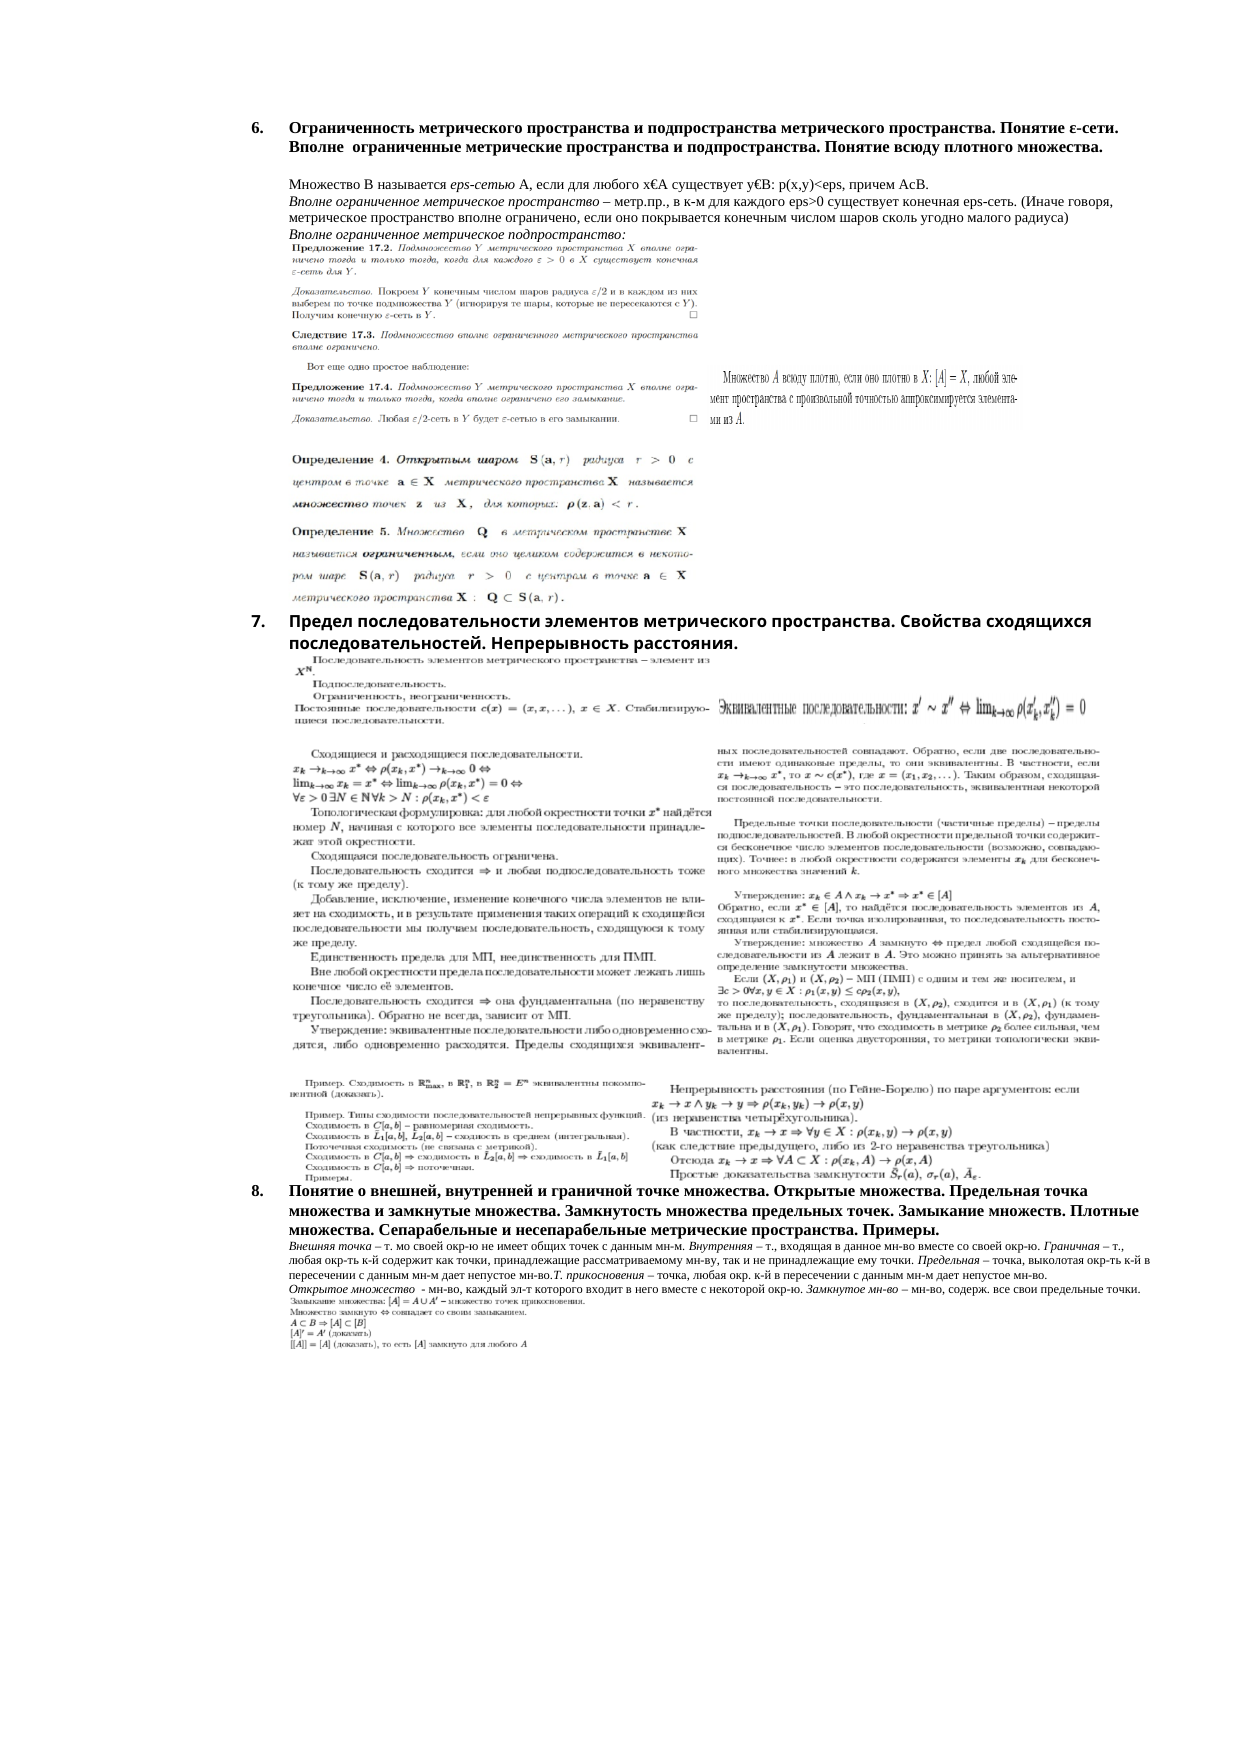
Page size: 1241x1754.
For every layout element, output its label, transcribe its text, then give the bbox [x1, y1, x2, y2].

list Внешняя точка – т. мо своей окр-ю не имеет общих точек с данным мн-м. Внутренняя – т., входящая в данное мн-во вместе со своей окр-ю. Граничная – т., любая окр-ть к-й содержит как точки, принадлежащие рассматриваемому мн-ву, так и не принадлежащие ему точки. Предельная – точка, выколотая окр-ть к-й в пересечении с данным мн-м дает непустое мн-во.Т. прикосновения – точка, любая окр. к-й в пересечении с данным мн-м дает непустое мн-во. [288, 1239, 1152, 1282]
list Открытое множество - мн-во, каждый эл-т которого входит в него вместе с некоторой окр-ю. Замкнутое мн-во – мн-во, содерж. все свои предельные точки. [288, 1282, 1152, 1296]
picture [288, 453, 701, 610]
picture [288, 242, 1023, 430]
picture [288, 654, 1088, 724]
list Понятие о внешней, внутренней и граничной точке множества. Открытые множества. Предельная точка множества и замкнутые множества. Замкнутость множества предельных точек. Замыкание множеств. Плотные множества. Сепарабельные и несепарабельные метрические пространства. Примеры. [251, 1181, 1152, 1239]
list Вполне ограниченное метрическое пространство – метр.пр., в к-м для каждого eps>0 существует конечная eps-сеть. (Иначе говоря, метрическое пространство вполне ограничено, если оно покрывается конечным числом шаров сколь угодно малого радиуса) [288, 192, 1152, 226]
picture [288, 1077, 1082, 1182]
picture [288, 1296, 588, 1349]
list Множество В называется eps-сетью А, если для любого x€A существует у€В: р(х,у)<eps, причем АсВ. [288, 176, 1152, 192]
list Предел последовательности элементов метрического пространства. Свойства сходящихся последовательностей. Непрерывность расстояния. [251, 609, 1152, 654]
list Вполне ограниченное метрическое подпространство: [288, 226, 1152, 243]
picture [288, 746, 1102, 1055]
list Ограниченность метрического пространства и подпространства метрического пространства. Понятие ε-сети. Вполне ограниченные метрические пространства и подпространства. Понятие всюду плотного множества. [251, 118, 1152, 156]
